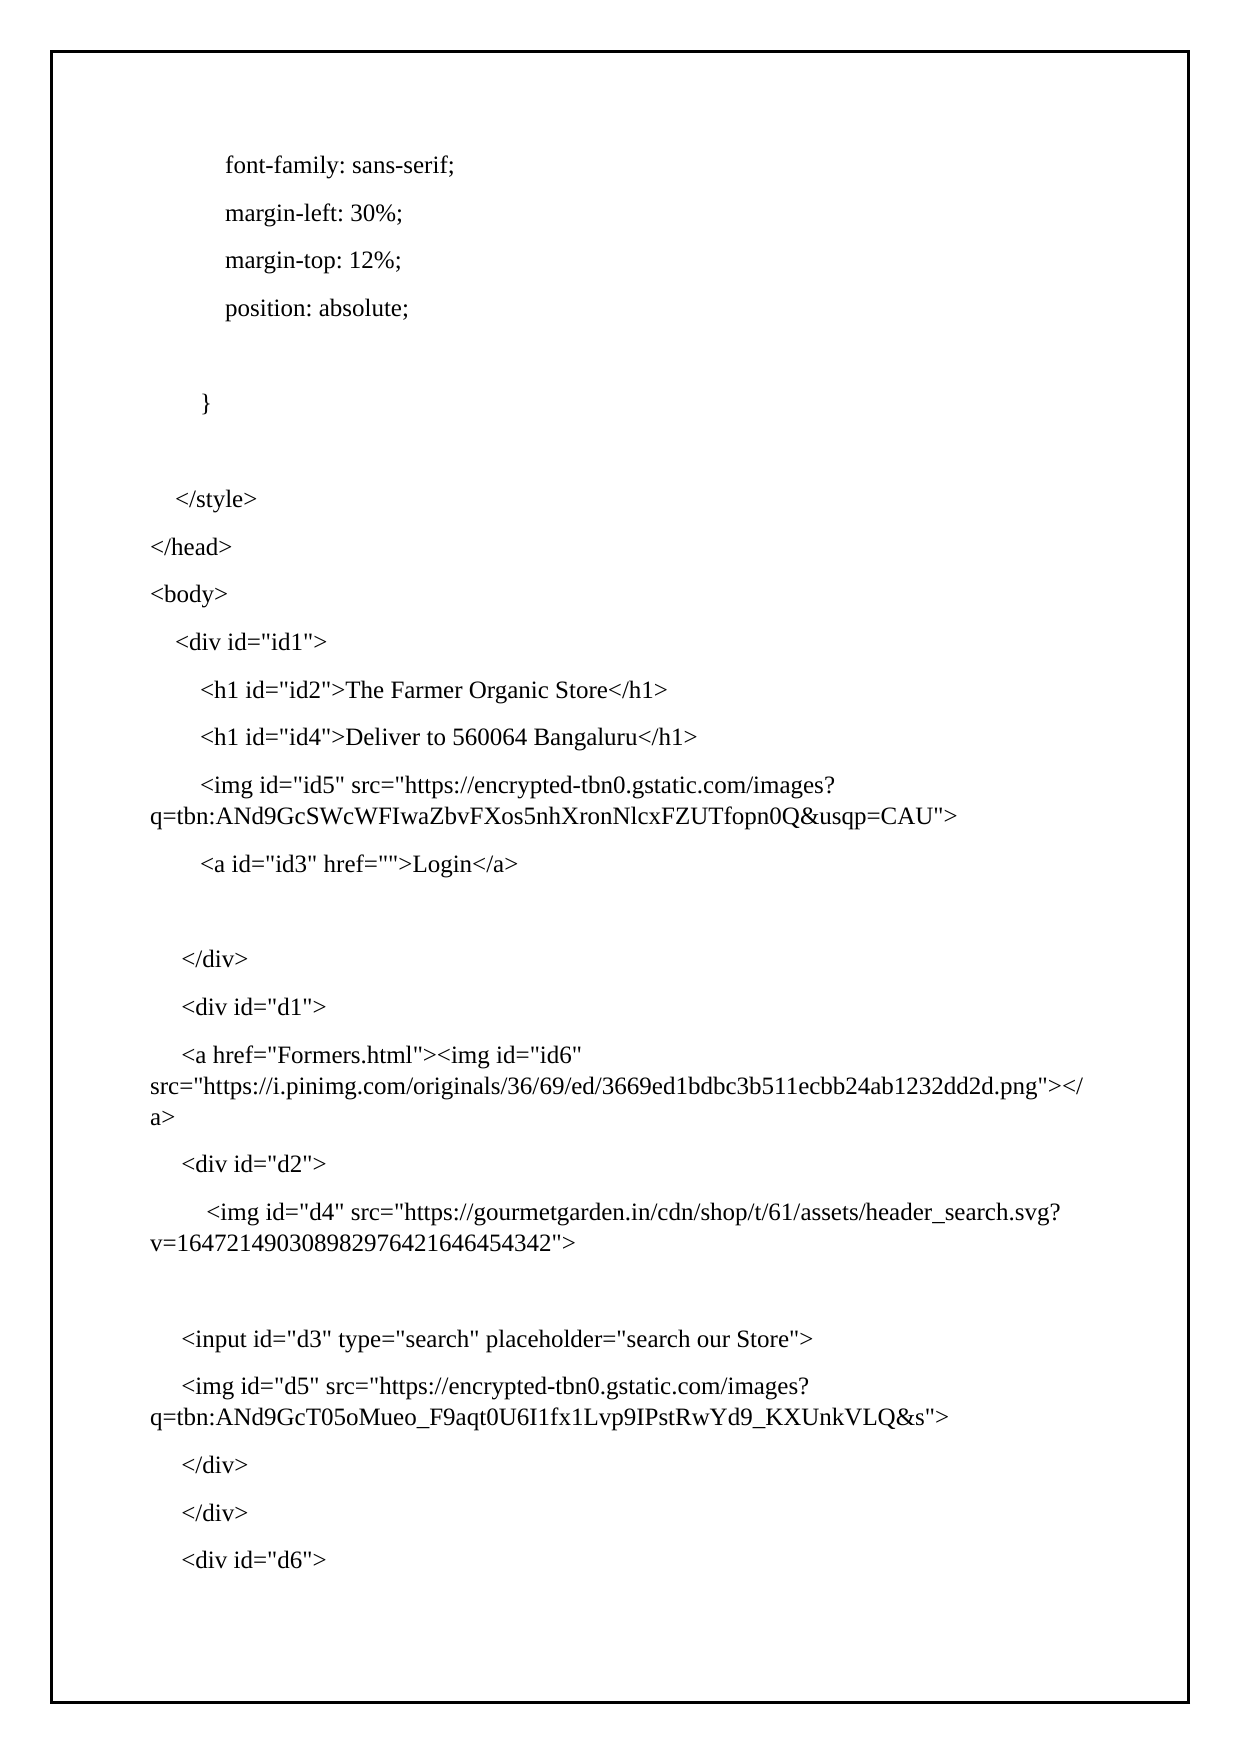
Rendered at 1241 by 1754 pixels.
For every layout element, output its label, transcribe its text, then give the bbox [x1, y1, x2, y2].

text </style> [150, 484, 1090, 513]
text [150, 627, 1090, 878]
text <body> [150, 579, 1090, 608]
text margin-left: 30%; [150, 198, 1090, 226]
text font-family: sans-serif; [150, 150, 1090, 179]
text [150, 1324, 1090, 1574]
text } [150, 388, 1090, 417]
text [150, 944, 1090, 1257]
text position: absolute; [150, 293, 1090, 322]
text </head> [150, 532, 1090, 560]
text margin-top: 12%; [150, 245, 1090, 274]
